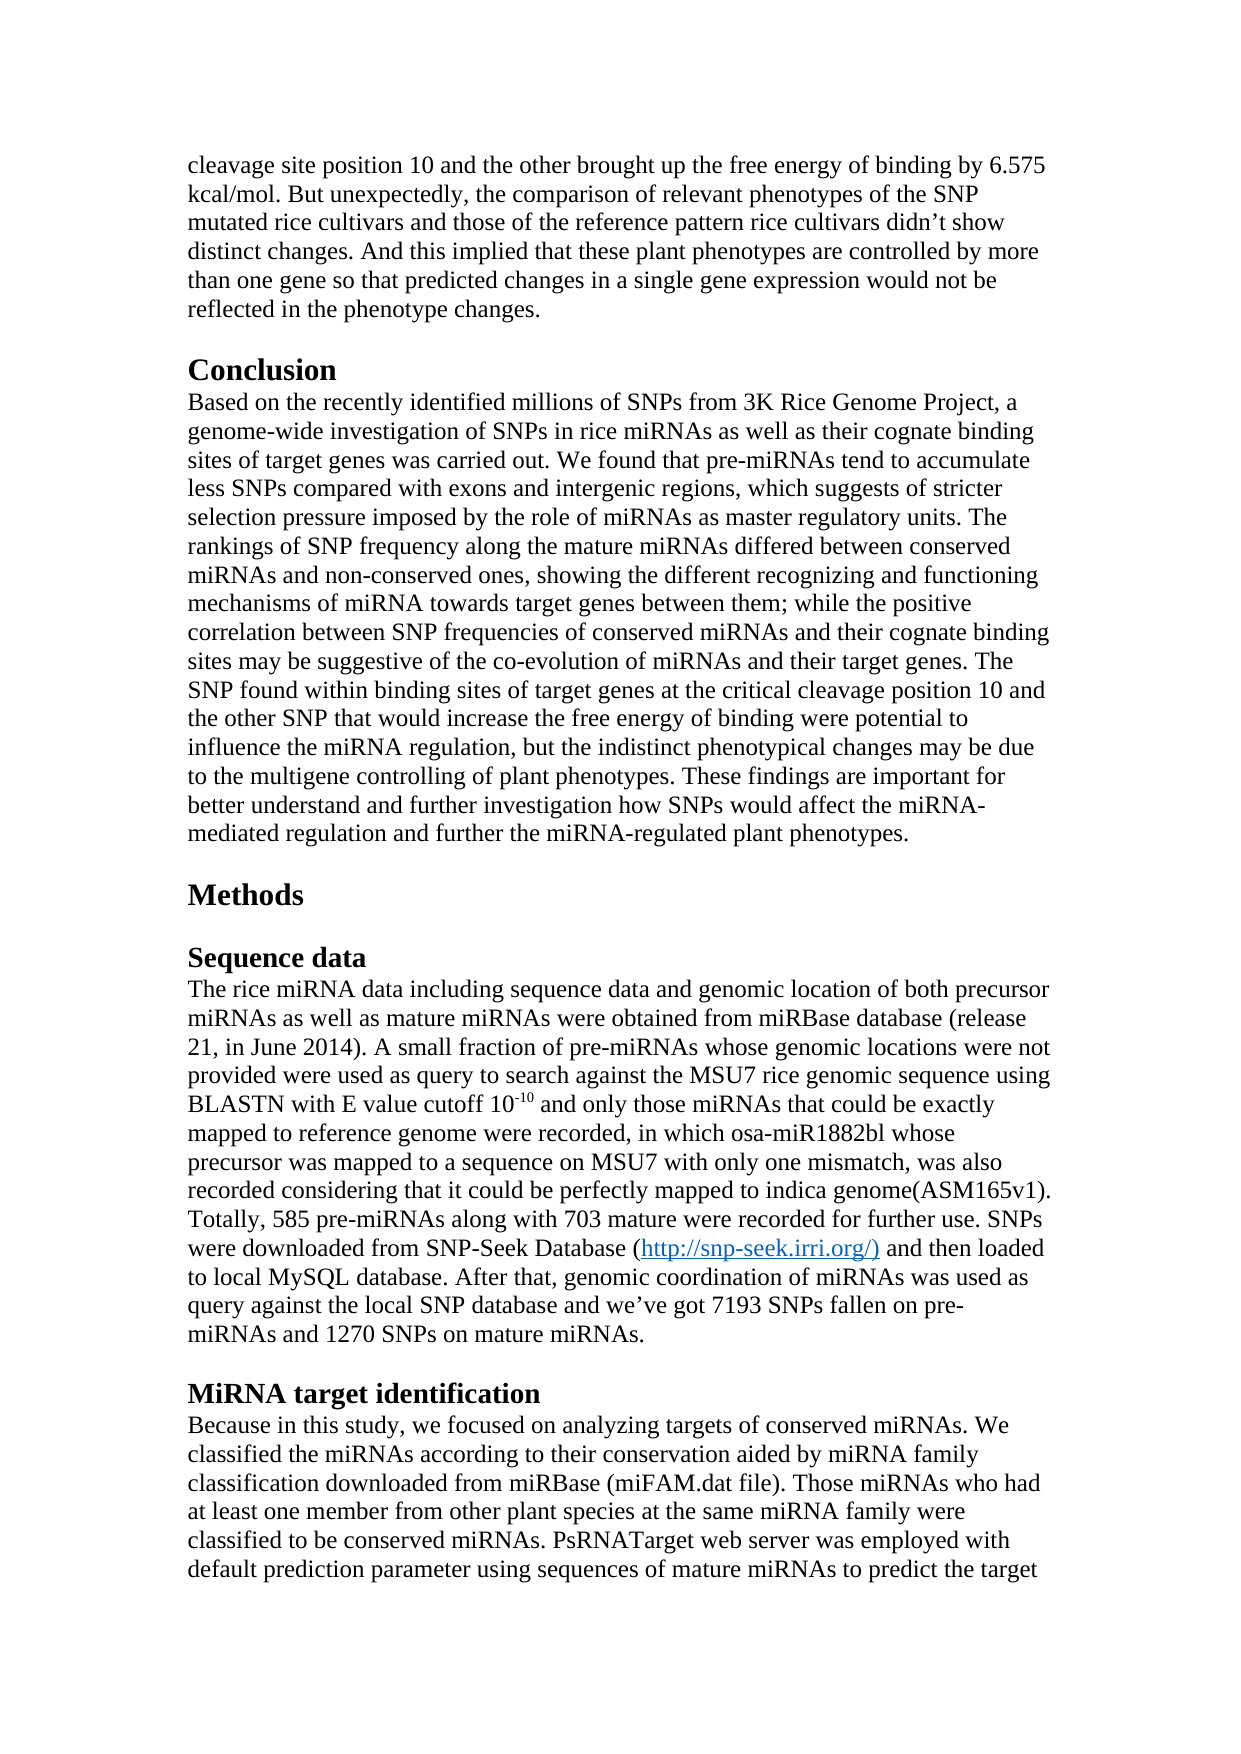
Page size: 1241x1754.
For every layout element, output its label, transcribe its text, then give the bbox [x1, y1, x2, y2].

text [187, 150, 1053, 322]
text The rice miRNA data including sequence data and genomic location of both precursor miRNAs as well as mature miRNAs were obtained from miRBase database (release 21, in June 2014). A small fraction of pre-miRNAs whose genomic locations were not provided were used as query to search against the MSU7 rice genomic sequence using BLASTN with E value cutoff 10-10 and only those miRNAs that could be exactly mapped to reference genome were recorded, in which osa-miR1882bl whose precursor was mapped to a sequence on MSU7 with only one mismatch, was also recorded considering that it could be perfectly mapped to indica genome(ASM165v1). Totally, 585 pre-miRNAs along with 703 mature were recorded for further use. SNPs were downloaded from SNP-Seek Database (http://snp-seek.irri.org/) and then loaded to local MySQL database. After that, genomic coordination of miRNAs was used as query against the local SNP database and we’ve got 7193 SNPs fallen on pre-miRNAs and 1270 SNPs on mature miRNAs. [187, 974, 1053, 1348]
text Sequence data [187, 941, 1053, 974]
text MiRNA target identification [187, 1377, 1053, 1410]
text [187, 1410, 1053, 1583]
text Conclusion [187, 351, 1053, 387]
text Based on the recently identified millions of SNPs from 3K Rice Genome Project, a genome-wide investigation of SNPs in rice miRNAs as well as their cognate binding sites of target genes was carried out. We found that pre-miRNAs tend to accumulate less SNPs compared with exons and intergenic regions, which suggests of stricter selection pressure imposed by the role of miRNAs as master regulatory units. The rankings of SNP frequency along the mature miRNAs differed between conserved miRNAs and non-conserved ones, showing the different recognizing and functioning mechanisms of miRNA towards target genes between them; while the positive correlation between SNP frequencies of conserved miRNAs and their cognate binding sites may be suggestive of the co-evolution of miRNAs and their target genes. The SNP found within binding sites of target genes at the critical cleavage position 10 and the other SNP that would increase the free energy of binding were potential to influence the miRNA regulation, but the indistinct phenotypical changes may be due to the multigene controlling of plant phenotypes. These findings are important for better understand and further investigation how SNPs would affect the miRNA-mediated regulation and further the miRNA-regulated plant phenotypes. [187, 387, 1053, 847]
text Methods [187, 876, 1053, 912]
